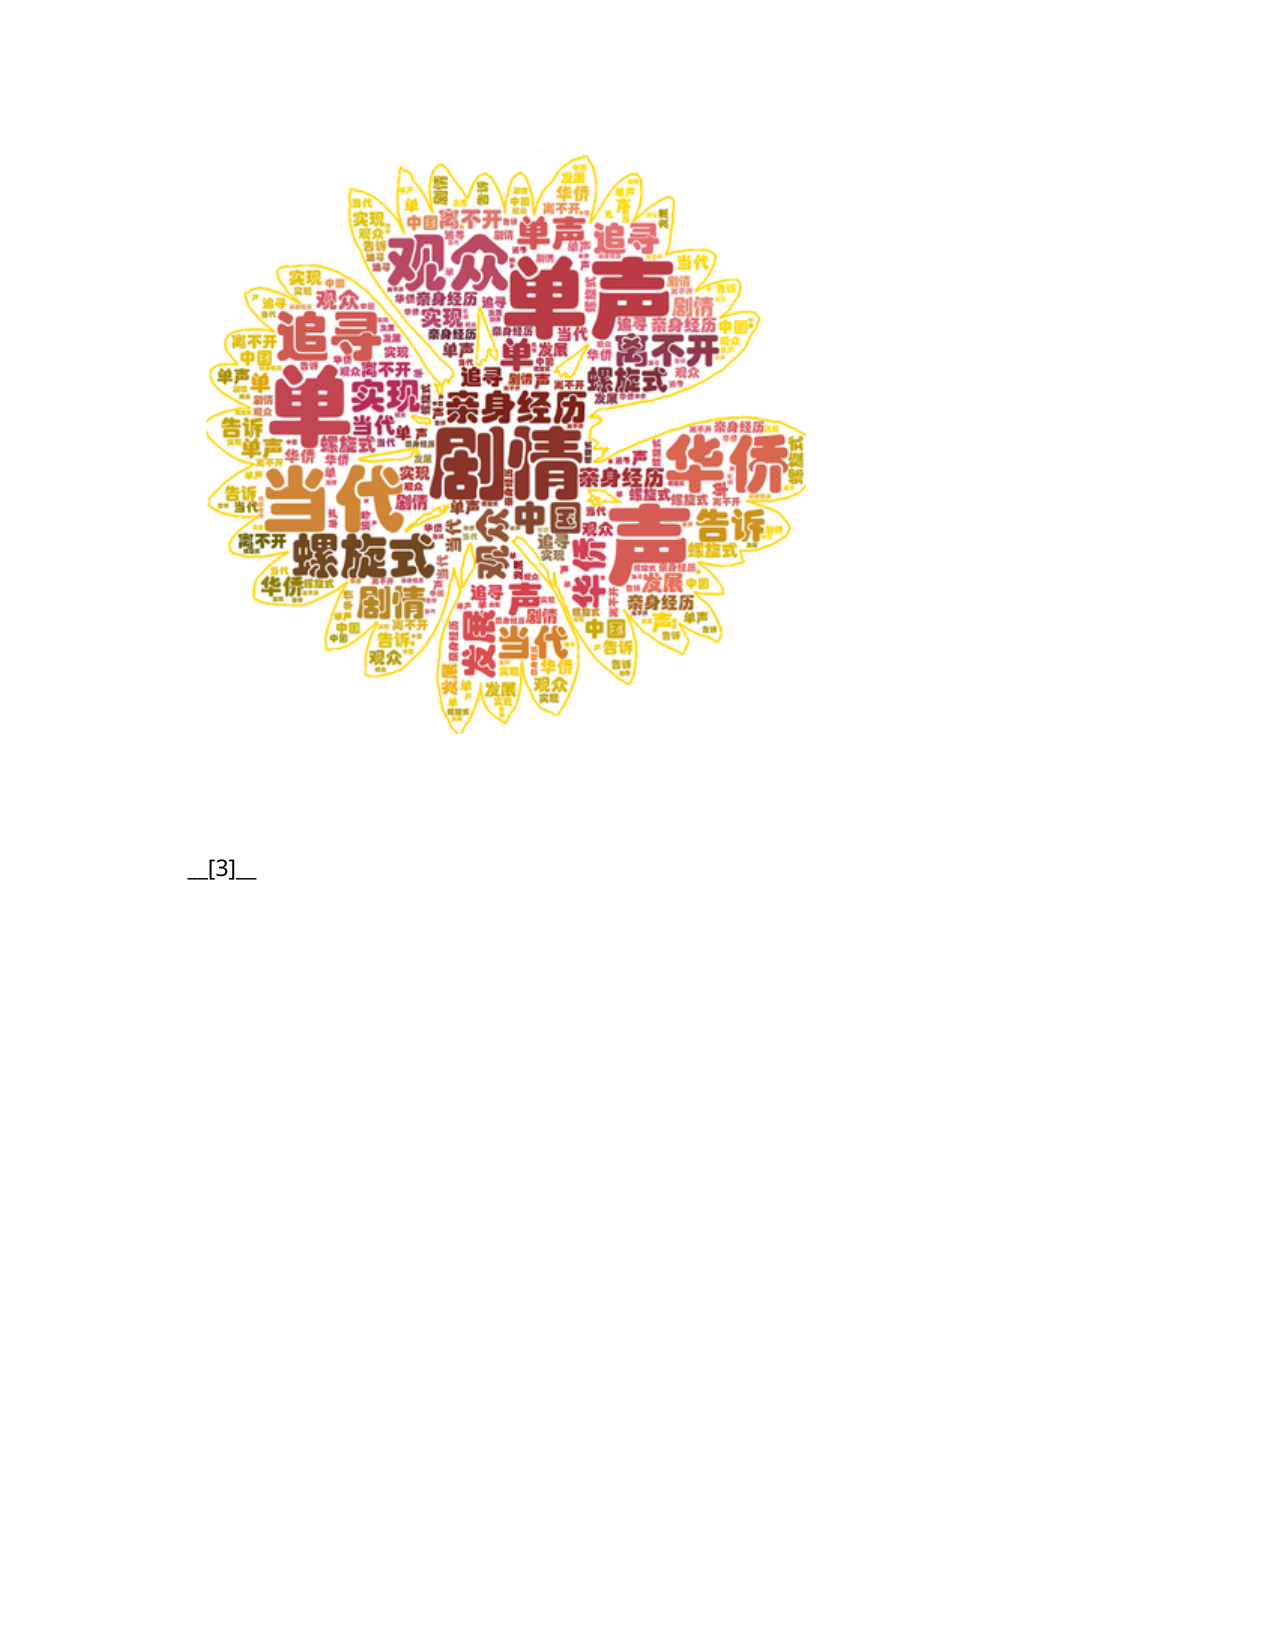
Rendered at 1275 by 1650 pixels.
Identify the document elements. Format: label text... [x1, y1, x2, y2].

text __[3]__ [187, 852, 1087, 883]
picture [206, 150, 807, 734]
